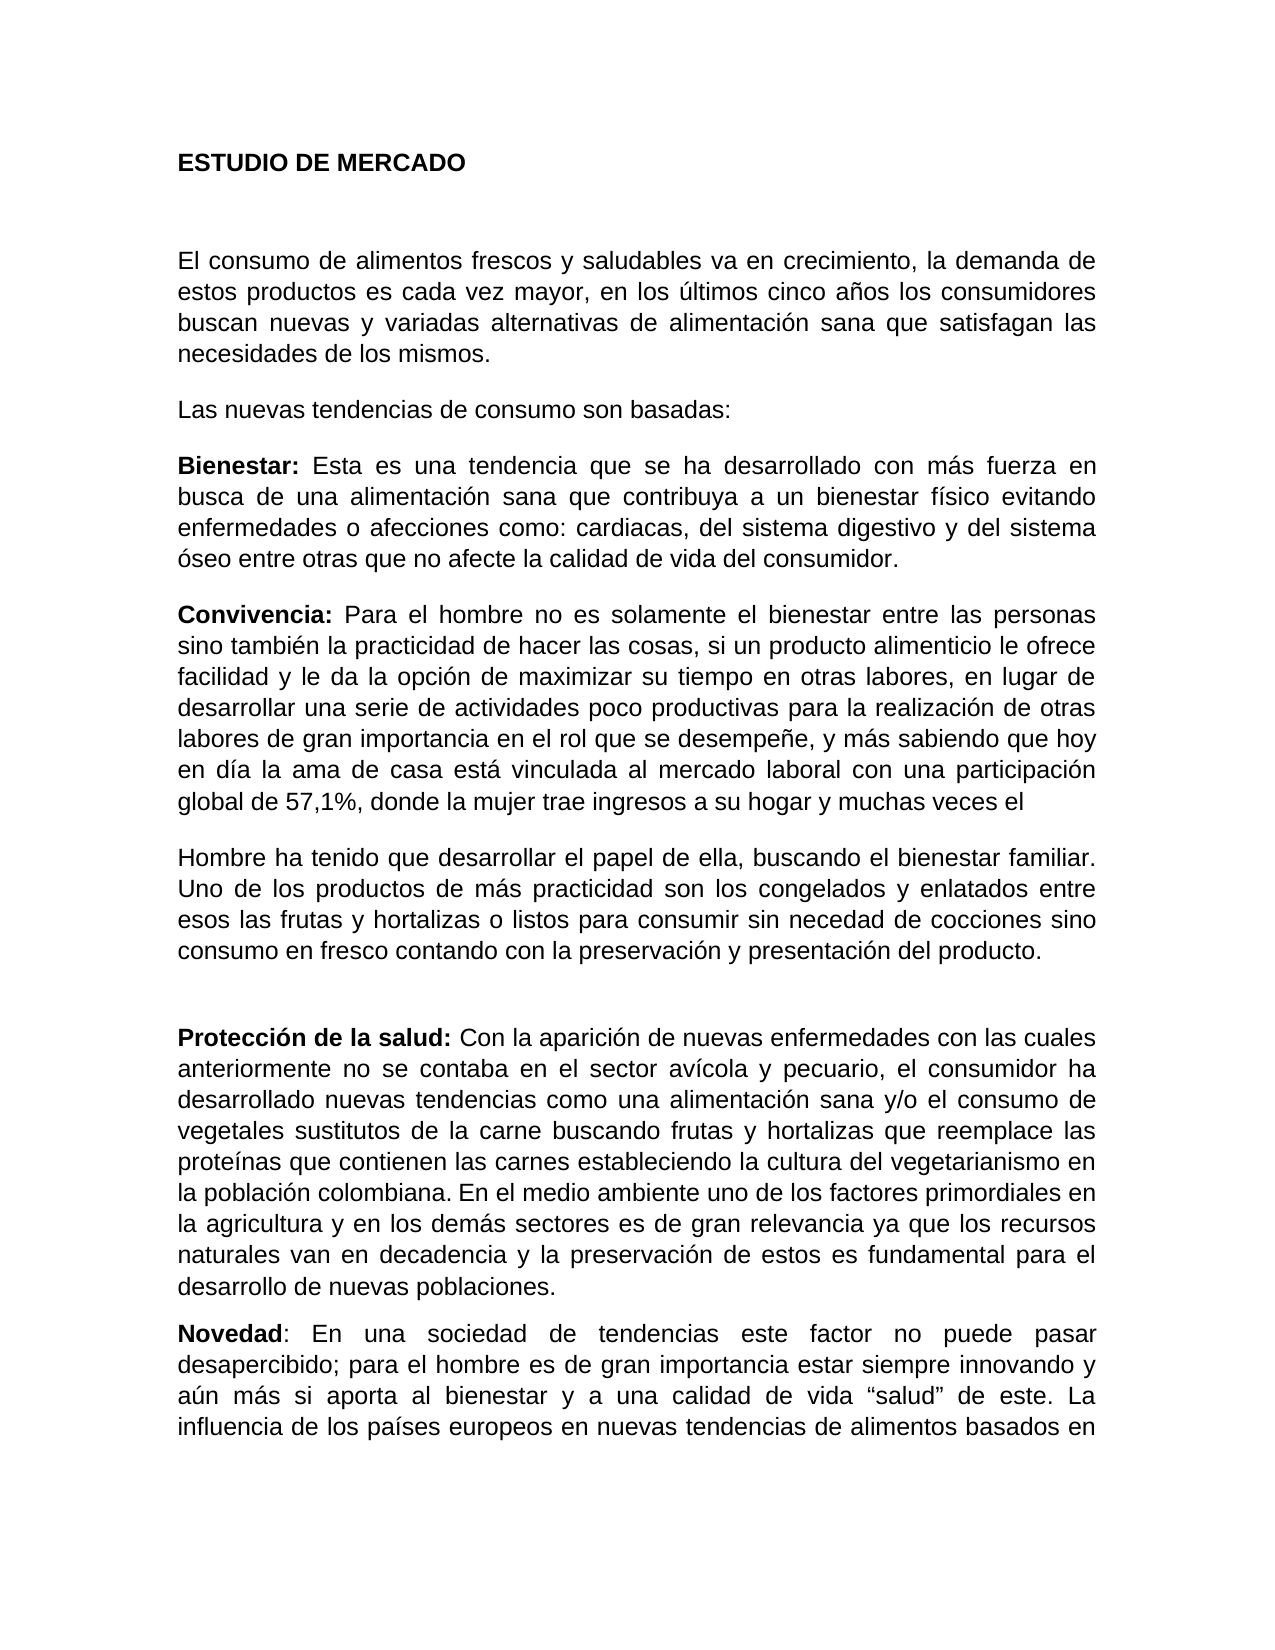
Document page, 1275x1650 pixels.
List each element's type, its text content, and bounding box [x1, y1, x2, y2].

text ESTUDIO DE MERCADO [177, 148, 1098, 176]
text Bienestar: Esta es una tendencia que se ha desarrollado con más fuerza en busca de una alimentación sana que contribuya a un bienestar físico evitando enfermedades o afecciones como: cardiacas, del sistema digestivo y del sistema óseo entre otras que no afecte la calidad de vida del consumidor. [177, 451, 1098, 573]
text Hombre ha tenido que desarrollar el papel de ella, buscando el bienestar familiar. Uno de los productos de más practicidad son los congelados y enlatados entre esos las frutas y hortalizas o listos para consumir sin necedad de cocciones sino consumo en fresco contando con la preservación y presentación del producto. [177, 843, 1098, 964]
text El consumo de alimentos frescos y saludables va en crecimiento, la demanda de estos productos es cada vez mayor, en los últimos cinco años los consumidores buscan nuevas y variadas alternativas de alimentación sana que satisfagan las necesidades de los mismos. [177, 246, 1098, 368]
text Las nuevas tendencias de consumo son basadas: [177, 395, 1098, 424]
text Convivencia: Para el hombre no es solamente el bienestar entre las personas sino también la practicidad de hacer las cosas, si un producto alimenticio le ofrece facilidad y le da la opción de maximizar su tiempo en otras labores, en lugar de desarrollar una serie de actividades poco productivas para la realización de otras labores de gran importancia en el rol que se desempeñe, y más sabiendo que hoy en día la ama de casa está vinculada al mercado laboral con una participación global de 57,1%, donde la mujer trae ingresos a su hogar y muchas veces el [177, 600, 1098, 815]
text Protección de la salud: Con la aparición de nuevas enfermedades con las cuales anteriormente no se contaba en el sector avícola y pecuario, el consumidor ha desarrollado nuevas tendencias como una alimentación sana y/o el consumo de vegetales sustitutos de la carne buscando frutas y hortalizas que reemplace las proteínas que contienen las carnes estableciendo la cultura del vegetarianismo en la población colombiana. En el medio ambiente uno de los factores primordiales en la agricultura y en los demás sectores es de gran relevancia ya que los recursos naturales van en decadencia y la preservación de estos es fundamental para el desarrollo de nuevas poblaciones. [177, 1023, 1098, 1300]
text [177, 1319, 1098, 1441]
